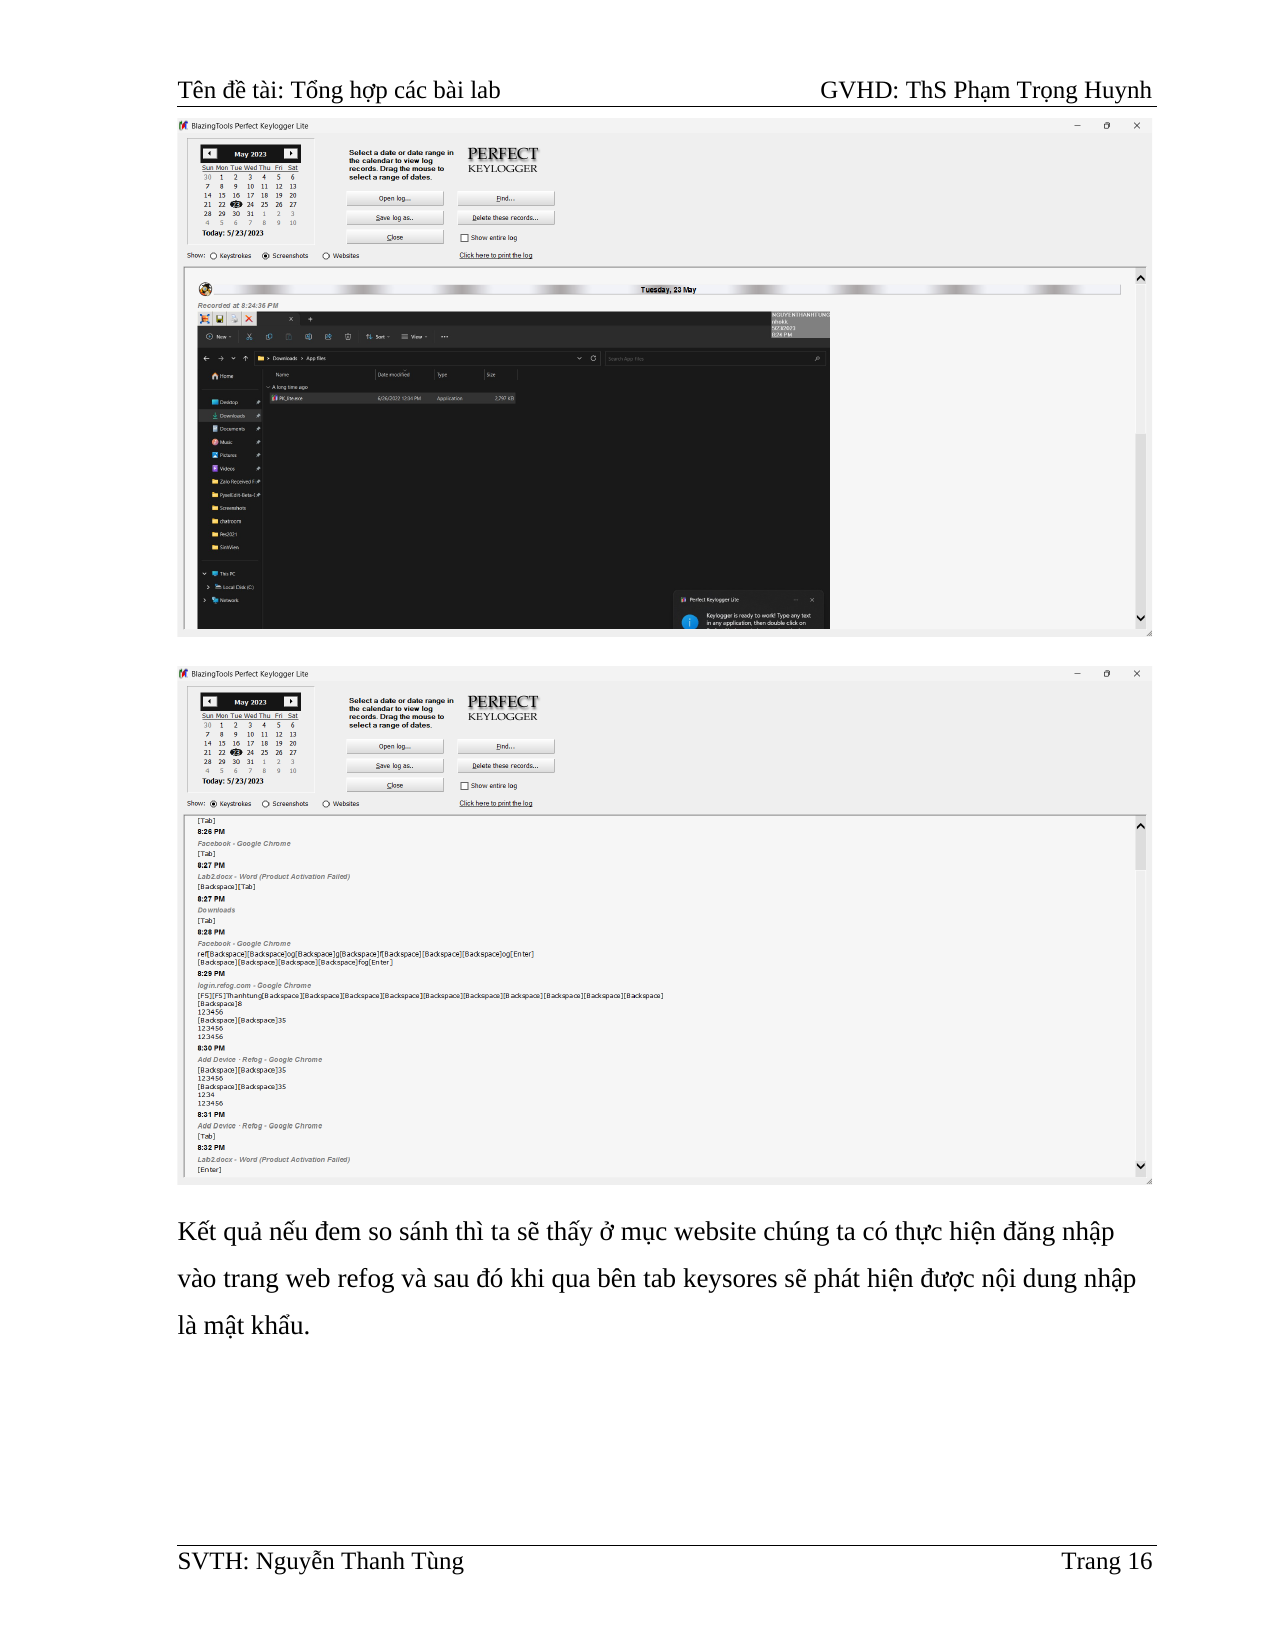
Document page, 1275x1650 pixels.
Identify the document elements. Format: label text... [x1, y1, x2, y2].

picture [177, 118, 1153, 637]
text Kết quả nếu đem so sánh thì ta sẽ thấy ở mục website chúng ta có thực hiện đăng nhập vào trang web refog và sau đó khi qua bên tab keysores sẽ phát hiện được nội dung nhập là mật khẩu. [177, 1215, 1157, 1340]
picture [177, 666, 1153, 1185]
